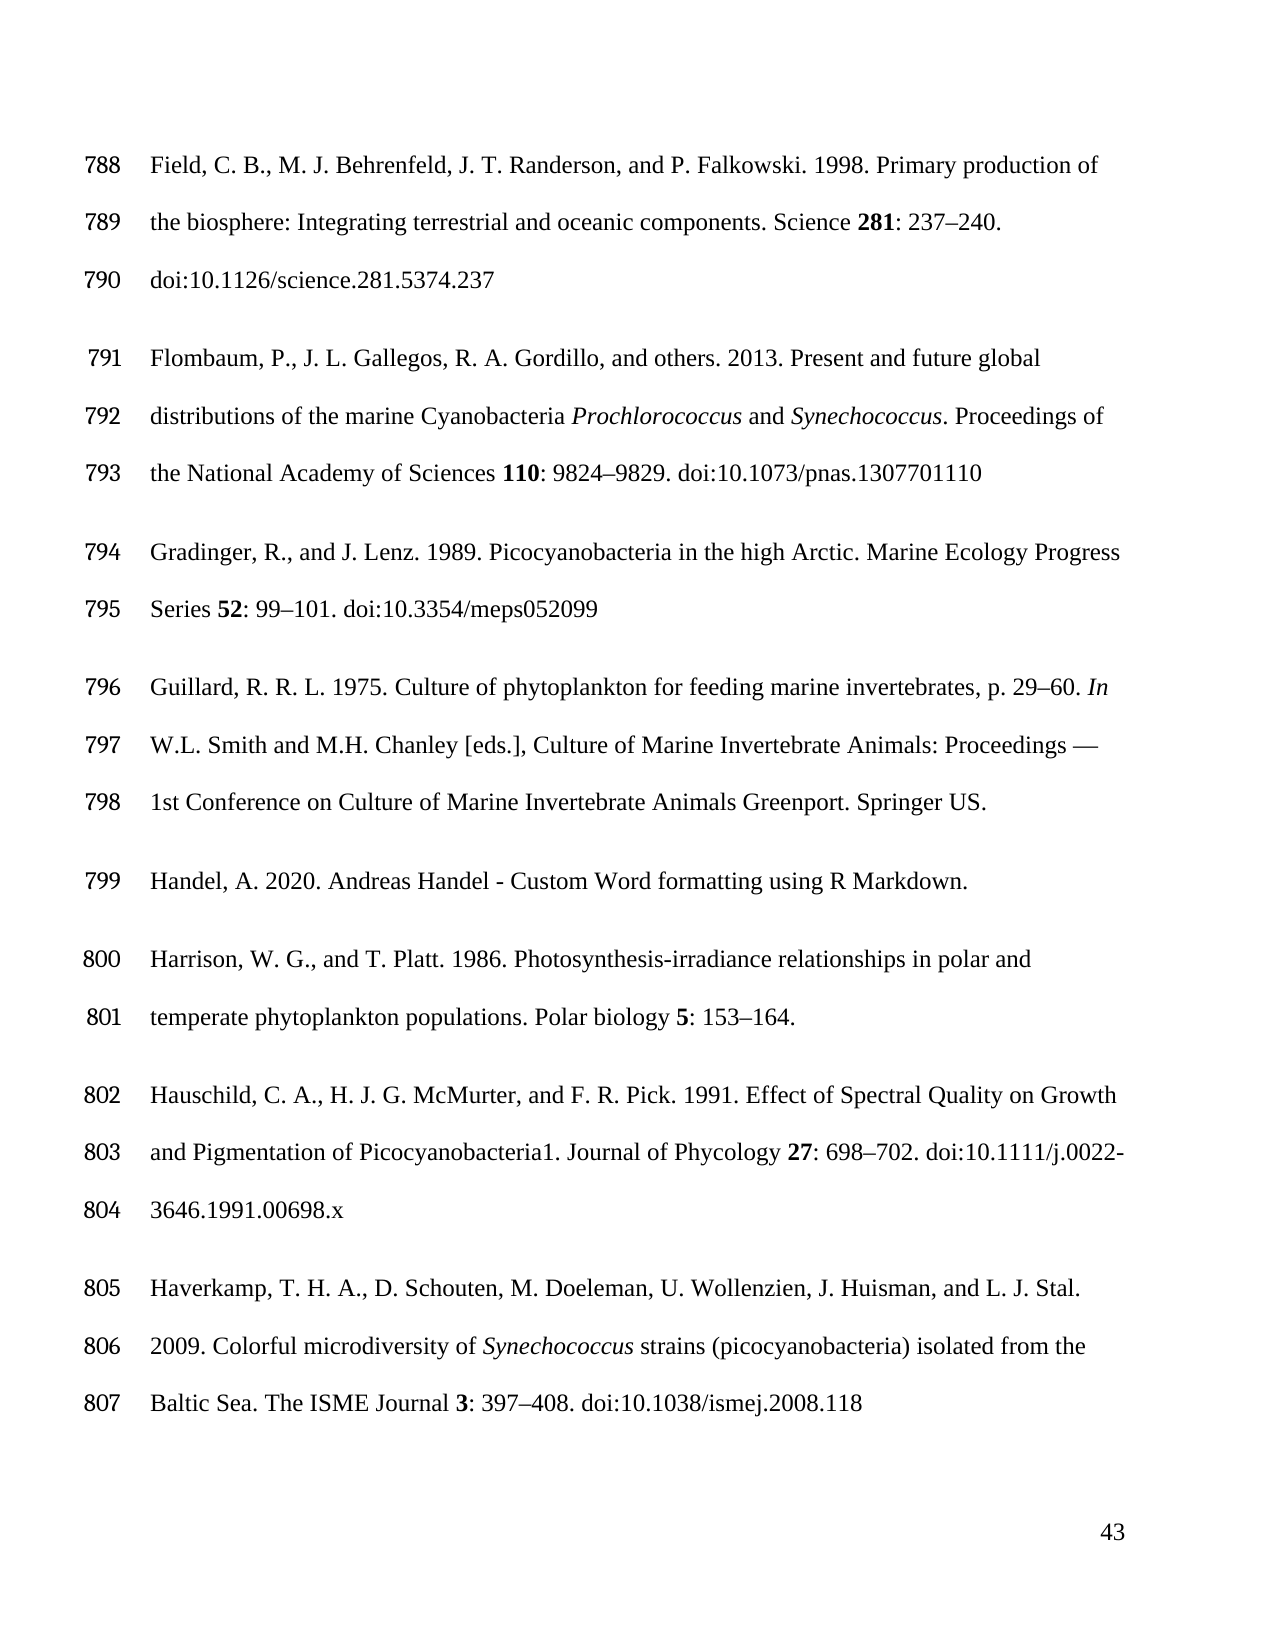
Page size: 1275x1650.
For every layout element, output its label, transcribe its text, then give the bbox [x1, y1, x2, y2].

text Haverkamp, T. H. A., D. Schouten, M. Doeleman, U. Wollenzien, J. Huisman, and L. J. Stal. 2009. Colorful microdiversity of Synechococcus strains (picocyanobacteria) isolated from the Baltic Sea. The ISME Journal 3: 397–408. doi:10.1038/ismej.2008.118 [150, 1273, 1125, 1417]
text Gradinger, R., and J. Lenz. 1989. Picocyanobacteria in the high Arctic. Marine Ecology Progress Series 52: 99–101. doi:10.3354/meps052099 [150, 537, 1125, 623]
text Hauschild, C. A., H. J. G. McMurter, and F. R. Pick. 1991. Effect of Spectral Quality on Growth and Pigmentation of Picocyanobacteria1. Journal of Phycology 27: 698–702. doi:10.1111/j.0022-3646.1991.00698.x [150, 1080, 1125, 1224]
text Guillard, R. R. L. 1975. Culture of phytoplankton for feeding marine invertebrates, p. 29–60. In W.L. Smith and M.H. Chanley [eds.], Culture of Marine Invertebrate Animals: Proceedings — 1st Conference on Culture of Marine Invertebrate Animals Greenport. Springer US. [150, 672, 1125, 816]
text Harrison, W. G., and T. Platt. 1986. Photosynthesis-irradiance relationships in polar and temperate phytoplankton populations. Polar biology 5: 153–164. [150, 944, 1125, 1030]
text Handel, A. 2020. Andreas Handel - Custom Word formatting using R Markdown. [150, 866, 1125, 894]
text Flombaum, P., J. L. Gallegos, R. A. Gordillo, and others. 2013. Present and future global distributions of the marine Cyanobacteria Prochlorococcus and Synechococcus. Proceedings of the National Academy of Sciences 110: 9824–9829. doi:10.1073/pnas.1307701110 [150, 343, 1125, 487]
text Field, C. B., M. J. Behrenfeld, J. T. Randerson, and P. Falkowski. 1998. Primary production of the biosphere: Integrating terrestrial and oceanic components. Science 281: 237–240. doi:10.1126/science.281.5374.237 [150, 150, 1125, 294]
